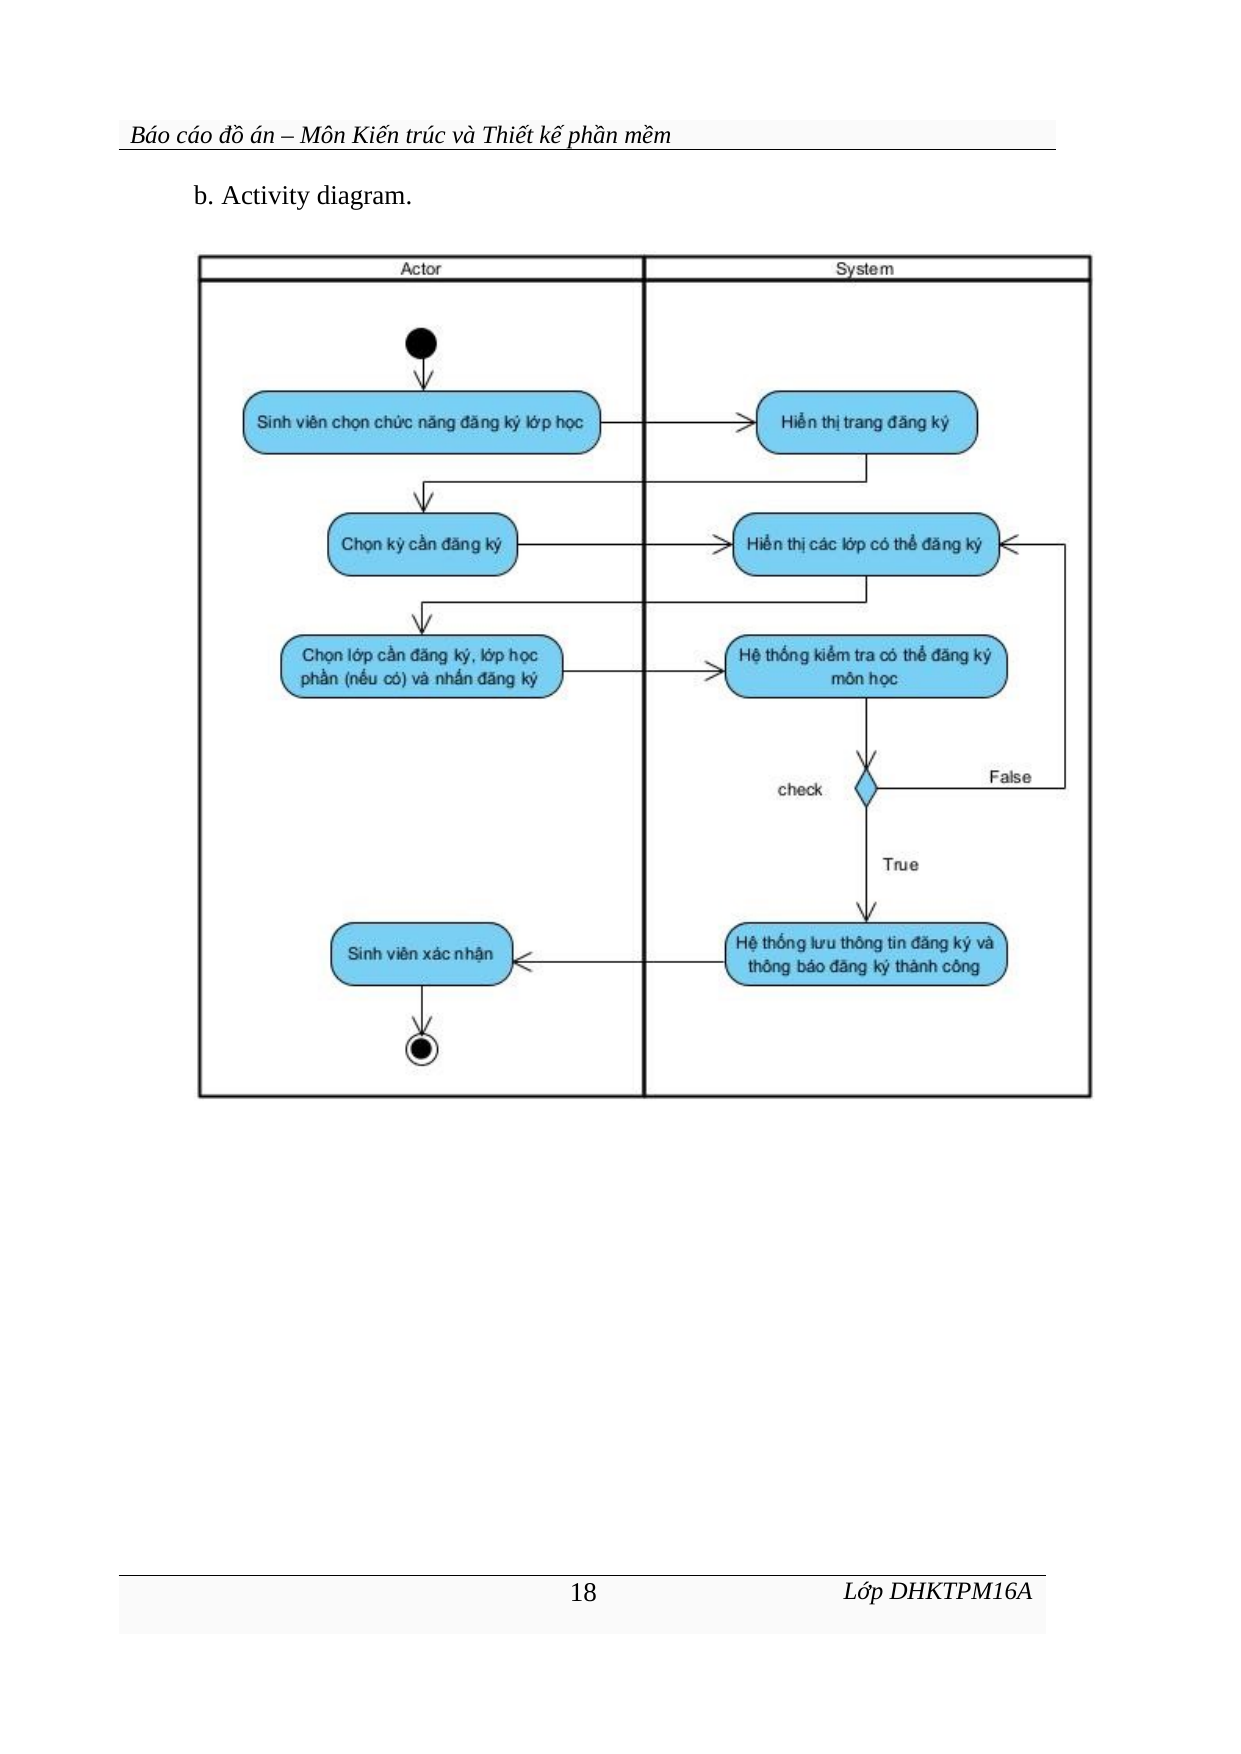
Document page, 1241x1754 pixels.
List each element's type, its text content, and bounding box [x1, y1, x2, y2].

picture [193, 250, 1099, 1110]
text b. Activity diagram. [193, 179, 1122, 210]
